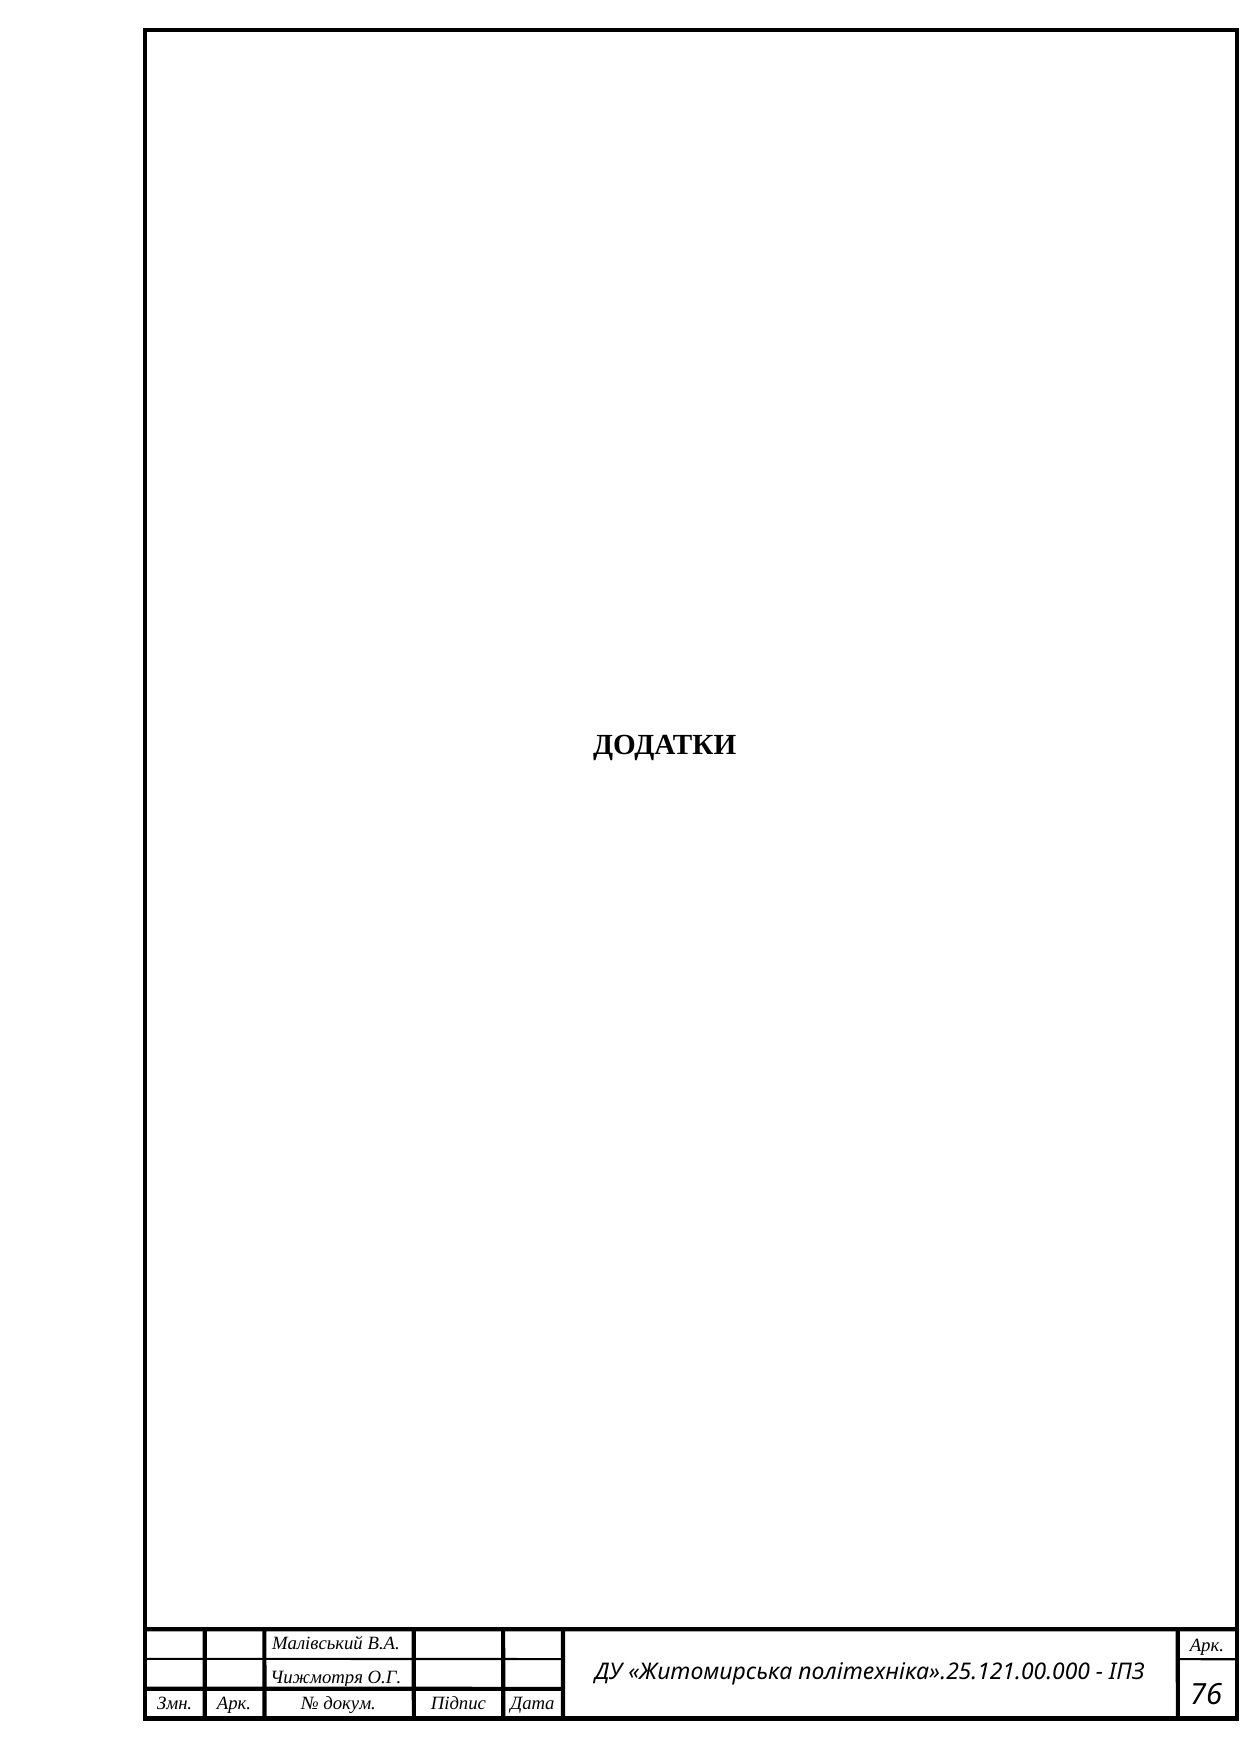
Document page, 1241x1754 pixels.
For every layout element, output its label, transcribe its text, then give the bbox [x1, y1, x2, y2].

title ДОДАТКИ [177, 727, 1152, 761]
